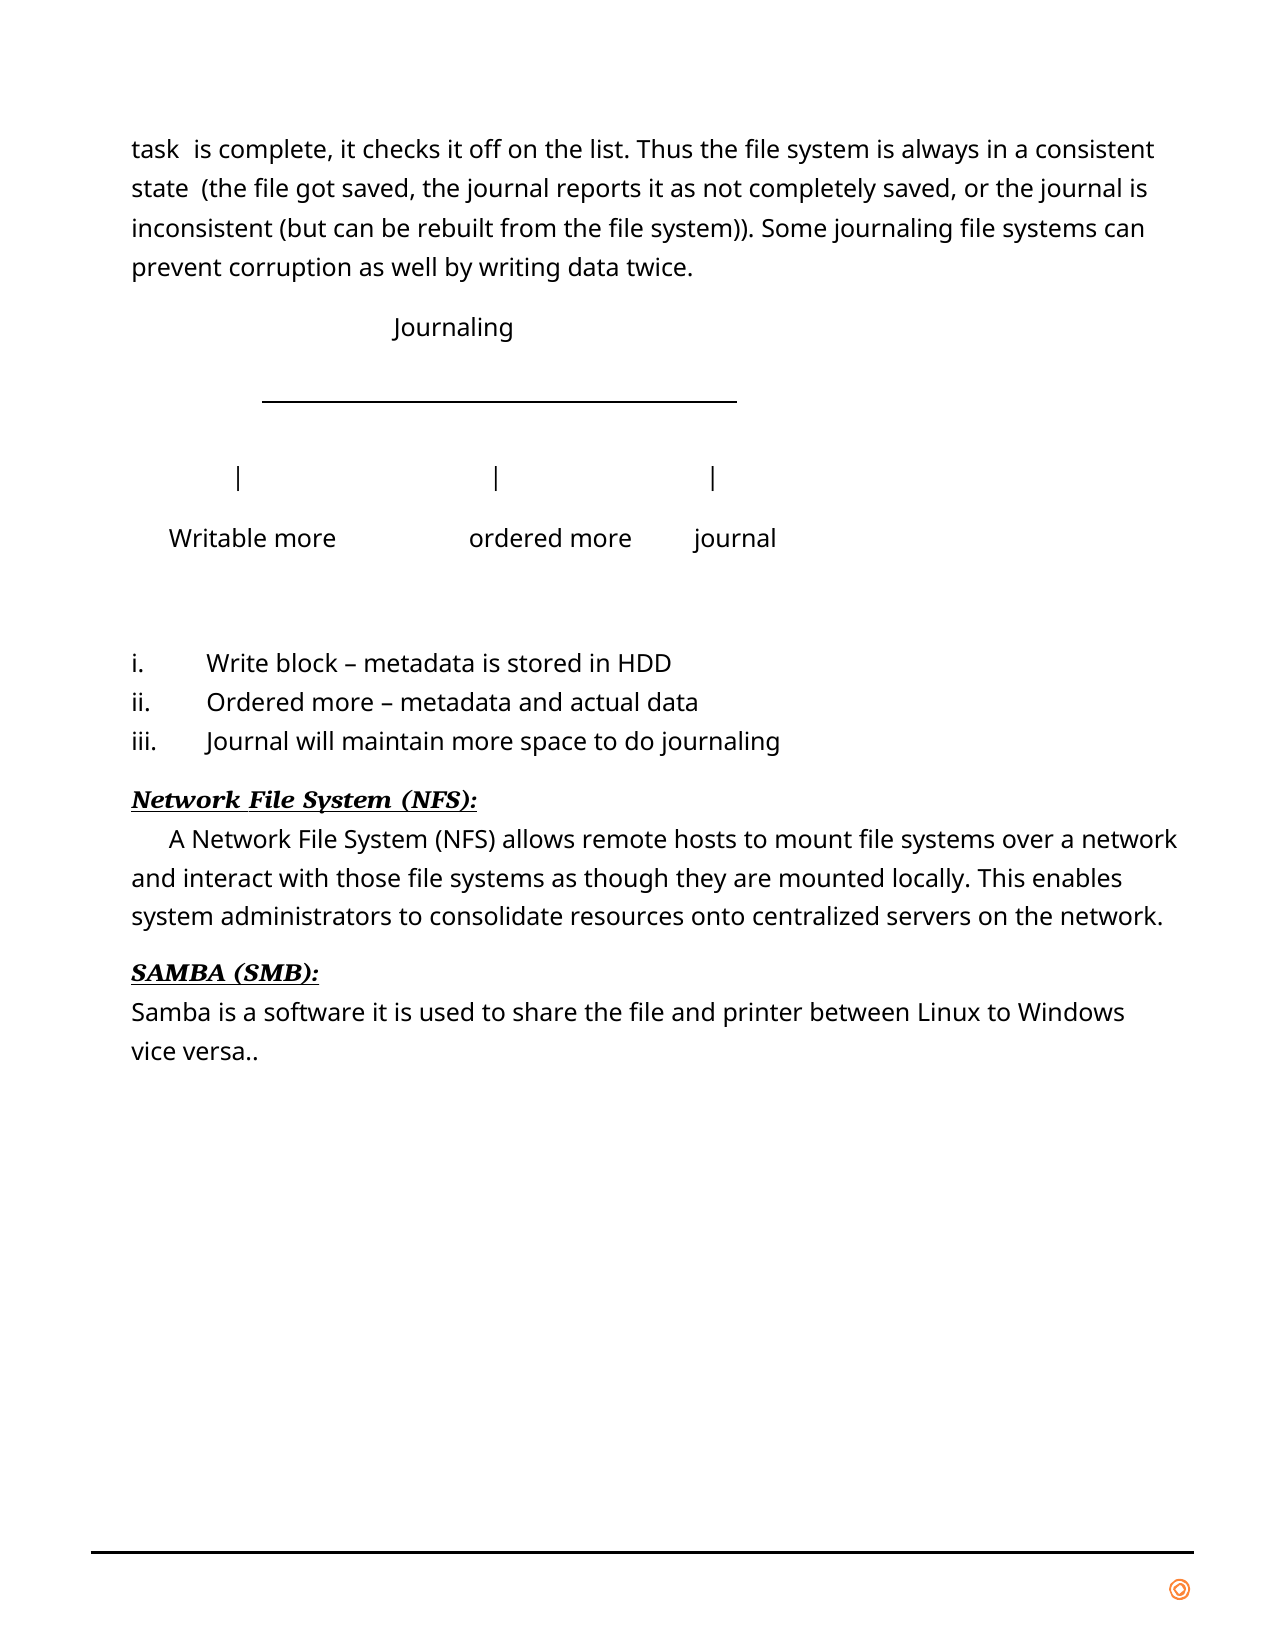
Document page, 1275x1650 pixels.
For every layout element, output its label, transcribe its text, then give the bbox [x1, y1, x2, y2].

list Ordered more – metadata and actual data [131, 685, 1206, 719]
text | | | Writable more ordered more journal [169, 458, 777, 555]
subtitle Network File System (NFS): [131, 786, 1206, 815]
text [131, 132, 1179, 283]
text Samba is a software it is used to share the file and printer between Linux to Windows vice versa.. [131, 994, 1179, 1067]
subtitle SAMBA (SMB): [131, 959, 1206, 988]
text Journaling [394, 309, 1206, 343]
text A Network File System (NFS) allows remote hosts to mount file systems over a network and interact with those file systems as though they are mounted locally. This enables system administrators to consolidate resources onto centralized servers on the network. [131, 821, 1179, 933]
list Write block – metadata is stored in HDD [131, 646, 1206, 680]
list Journal will maintain more space to do journaling [131, 723, 1206, 757]
